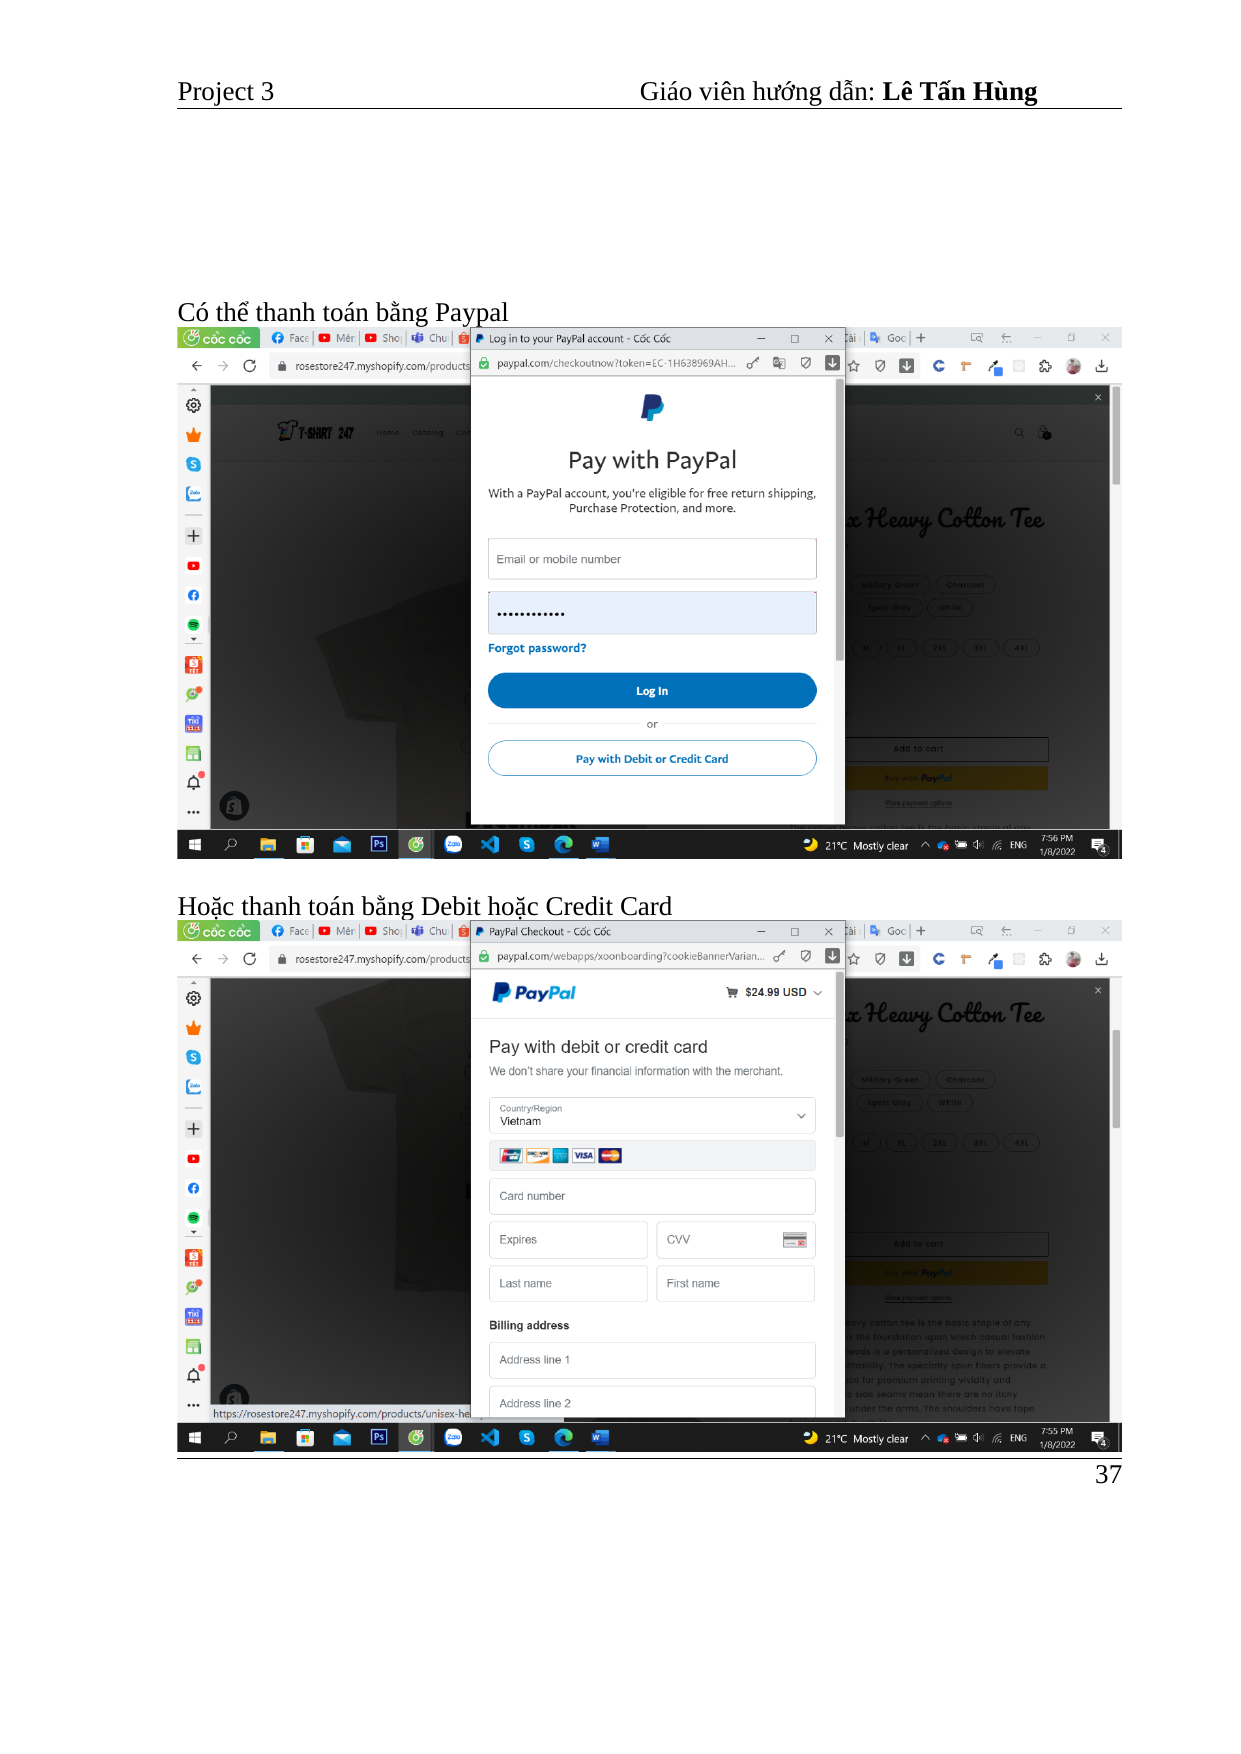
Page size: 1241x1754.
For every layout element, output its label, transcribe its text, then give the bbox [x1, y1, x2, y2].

text Có thể thanh toán bằng Paypal [177, 296, 1122, 327]
text Hoặc thanh toán bằng Debit hoặc Credit Card [177, 890, 1122, 920]
picture [177, 920, 1122, 1452]
picture [177, 327, 1122, 859]
